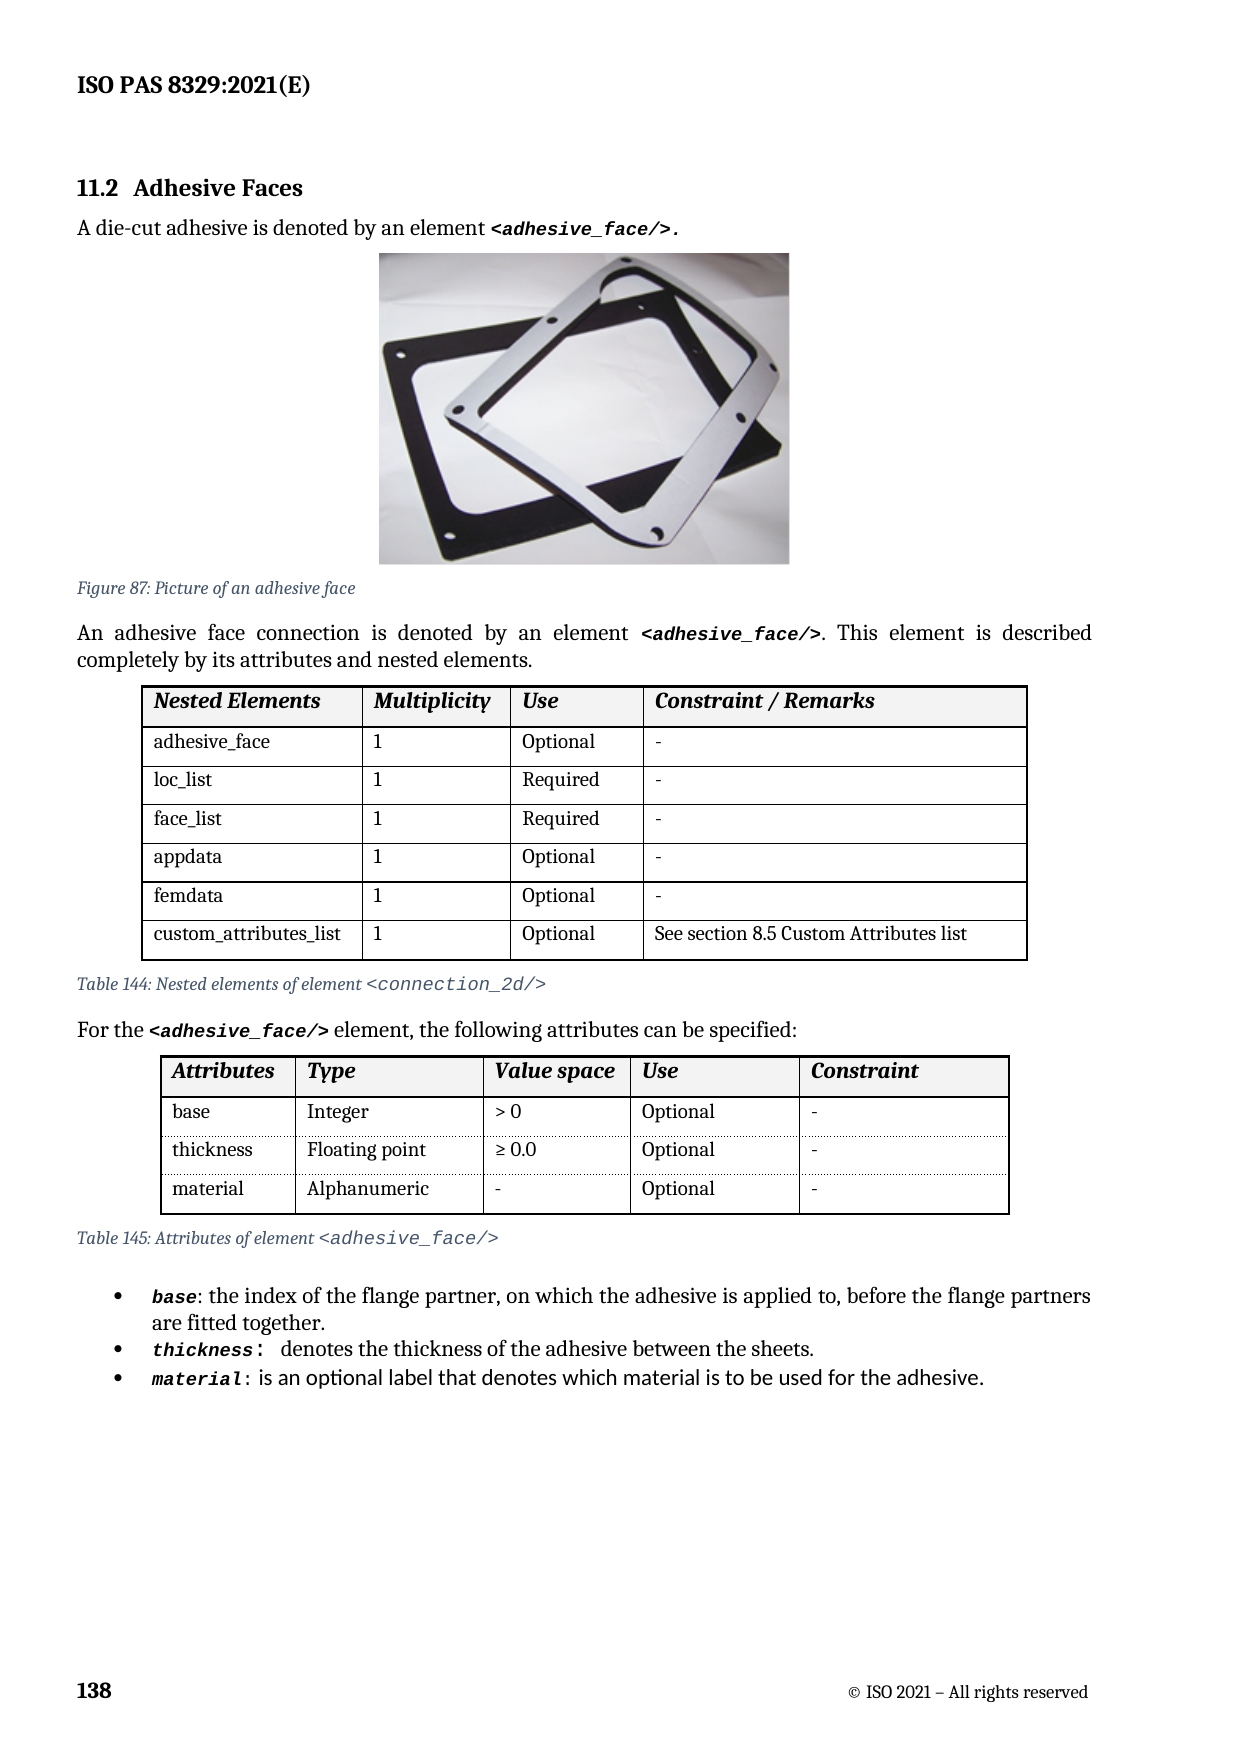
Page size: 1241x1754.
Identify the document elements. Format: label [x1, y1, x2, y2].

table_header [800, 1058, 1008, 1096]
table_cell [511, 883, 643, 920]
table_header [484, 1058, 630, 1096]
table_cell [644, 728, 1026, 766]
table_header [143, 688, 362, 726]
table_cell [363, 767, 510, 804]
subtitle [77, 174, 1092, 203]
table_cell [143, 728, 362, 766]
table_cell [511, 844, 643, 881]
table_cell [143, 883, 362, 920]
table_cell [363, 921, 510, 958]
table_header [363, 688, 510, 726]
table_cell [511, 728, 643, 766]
picture [379, 253, 791, 566]
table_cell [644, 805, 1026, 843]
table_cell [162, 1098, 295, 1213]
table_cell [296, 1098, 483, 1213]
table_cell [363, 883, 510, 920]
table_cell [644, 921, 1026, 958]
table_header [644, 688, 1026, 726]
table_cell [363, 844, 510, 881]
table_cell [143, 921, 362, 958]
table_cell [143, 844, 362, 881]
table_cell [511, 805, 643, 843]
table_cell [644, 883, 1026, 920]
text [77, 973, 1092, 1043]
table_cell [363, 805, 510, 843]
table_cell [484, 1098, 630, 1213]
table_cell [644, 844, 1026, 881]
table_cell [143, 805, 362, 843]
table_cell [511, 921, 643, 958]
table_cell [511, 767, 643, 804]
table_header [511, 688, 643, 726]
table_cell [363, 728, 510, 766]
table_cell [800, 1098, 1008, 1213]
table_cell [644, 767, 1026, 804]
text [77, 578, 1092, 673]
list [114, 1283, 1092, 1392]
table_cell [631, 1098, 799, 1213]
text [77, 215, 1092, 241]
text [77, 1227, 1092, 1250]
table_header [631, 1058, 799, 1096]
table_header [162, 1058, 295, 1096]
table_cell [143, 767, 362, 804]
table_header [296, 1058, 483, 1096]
